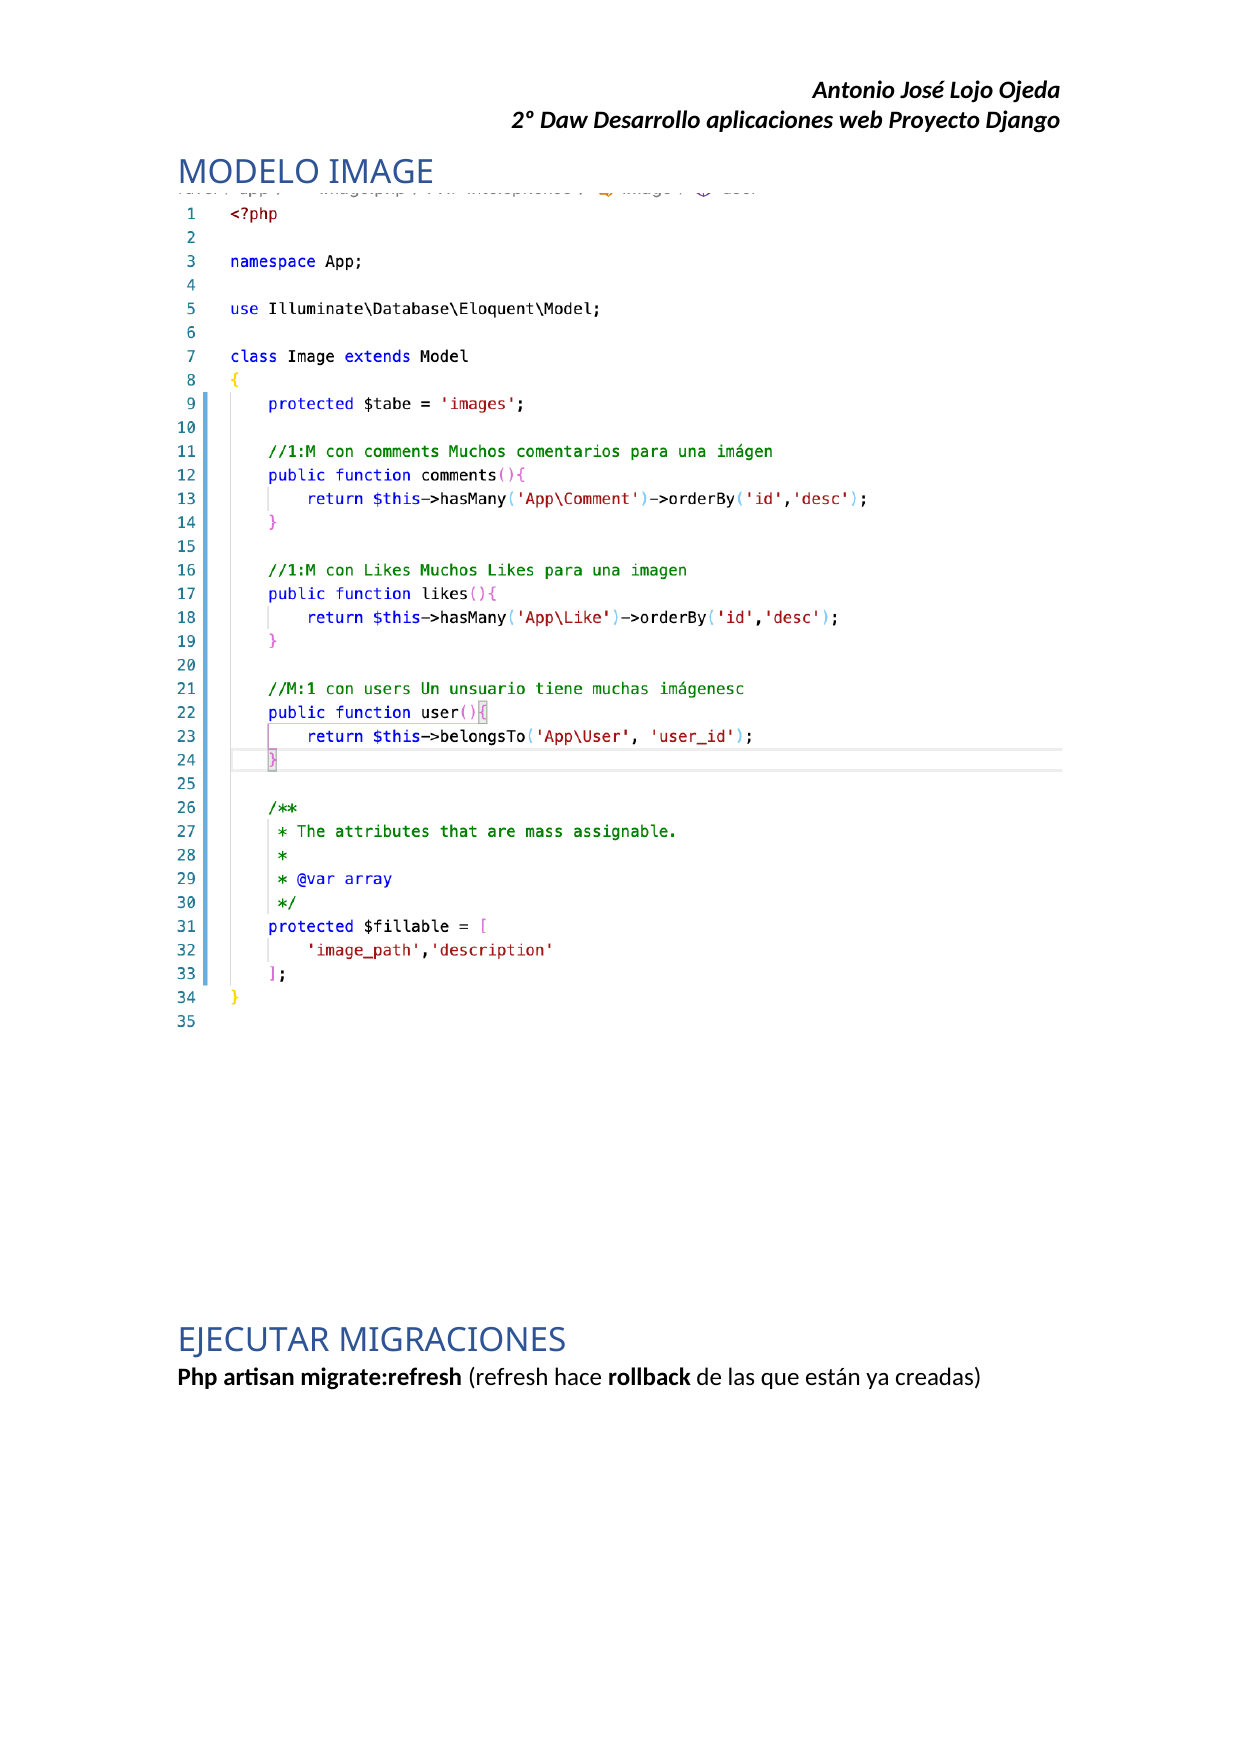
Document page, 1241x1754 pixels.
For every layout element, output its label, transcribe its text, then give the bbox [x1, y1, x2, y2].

subtitle EJECUTAR MIGRACIONES [177, 1315, 1063, 1361]
text Php artisan migrate:refresh (refresh hace rollback de las que están ya creadas) [177, 1361, 1063, 1391]
subtitle MODELO IMAGE [177, 148, 1063, 193]
picture [177, 193, 1063, 1077]
